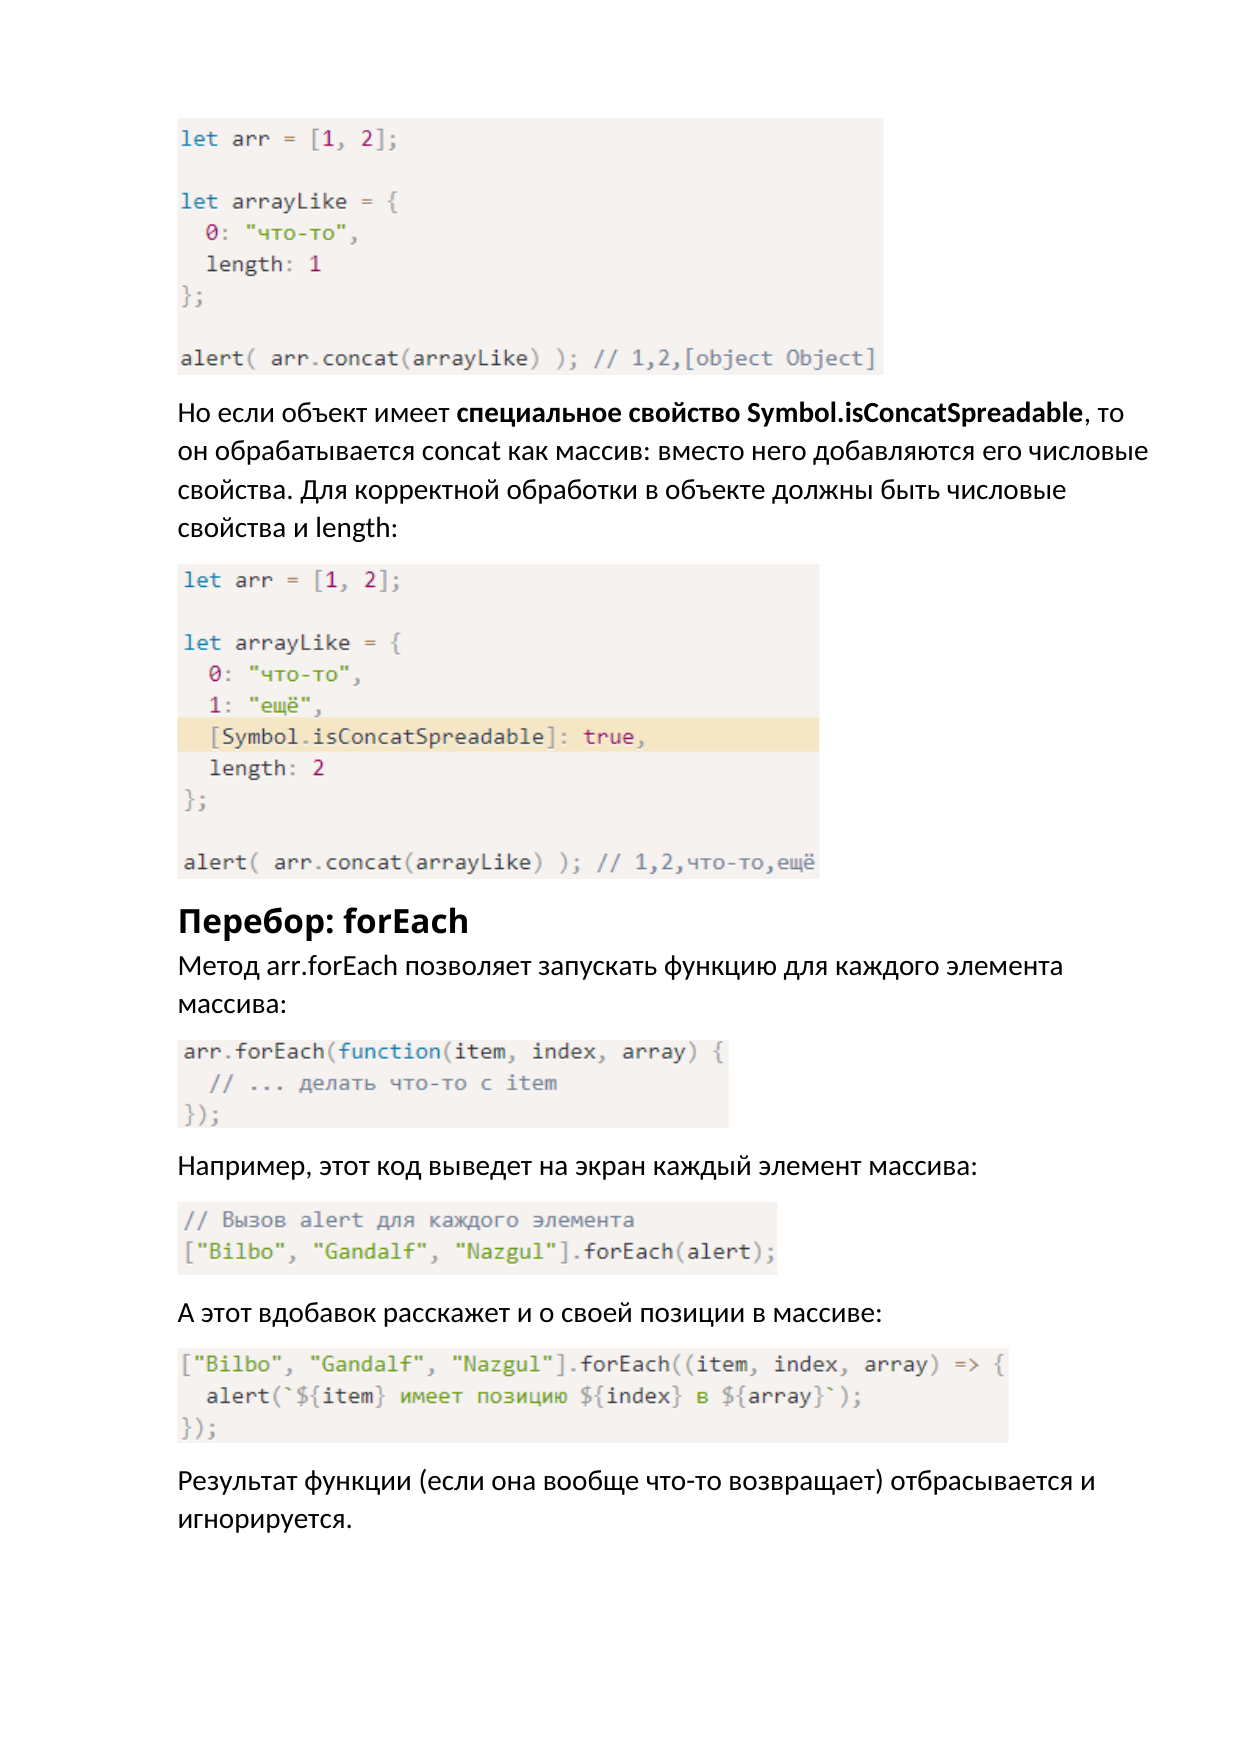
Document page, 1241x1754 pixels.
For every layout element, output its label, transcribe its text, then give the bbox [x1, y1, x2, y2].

picture [177, 1348, 1009, 1443]
text Но если объект имеет специальное свойство Symbol.isConcatSpreadable, то он обрабатывается concat как массив: вместо него добавляются его числовые свойства. Для корректной обработки в объекте должны быть числовые свойства и length: [177, 394, 1152, 545]
text А этот вдобавок расскажет и о своей позиции в массиве: [177, 1294, 1152, 1329]
text Результат функции (если она вообще что-то возвращает) отбрасывается и игнорируется. [177, 1462, 1152, 1536]
text Например, этот код выведет на экран каждый элемент массива: [177, 1147, 1152, 1183]
text Метод arr.forEach позволяет запускать функцию для каждого элемента массива: [177, 947, 1152, 1021]
picture [177, 564, 820, 879]
picture [177, 1202, 778, 1275]
picture [177, 118, 884, 375]
subtitle Перебор: forEach [177, 898, 1152, 943]
picture [177, 1040, 729, 1128]
